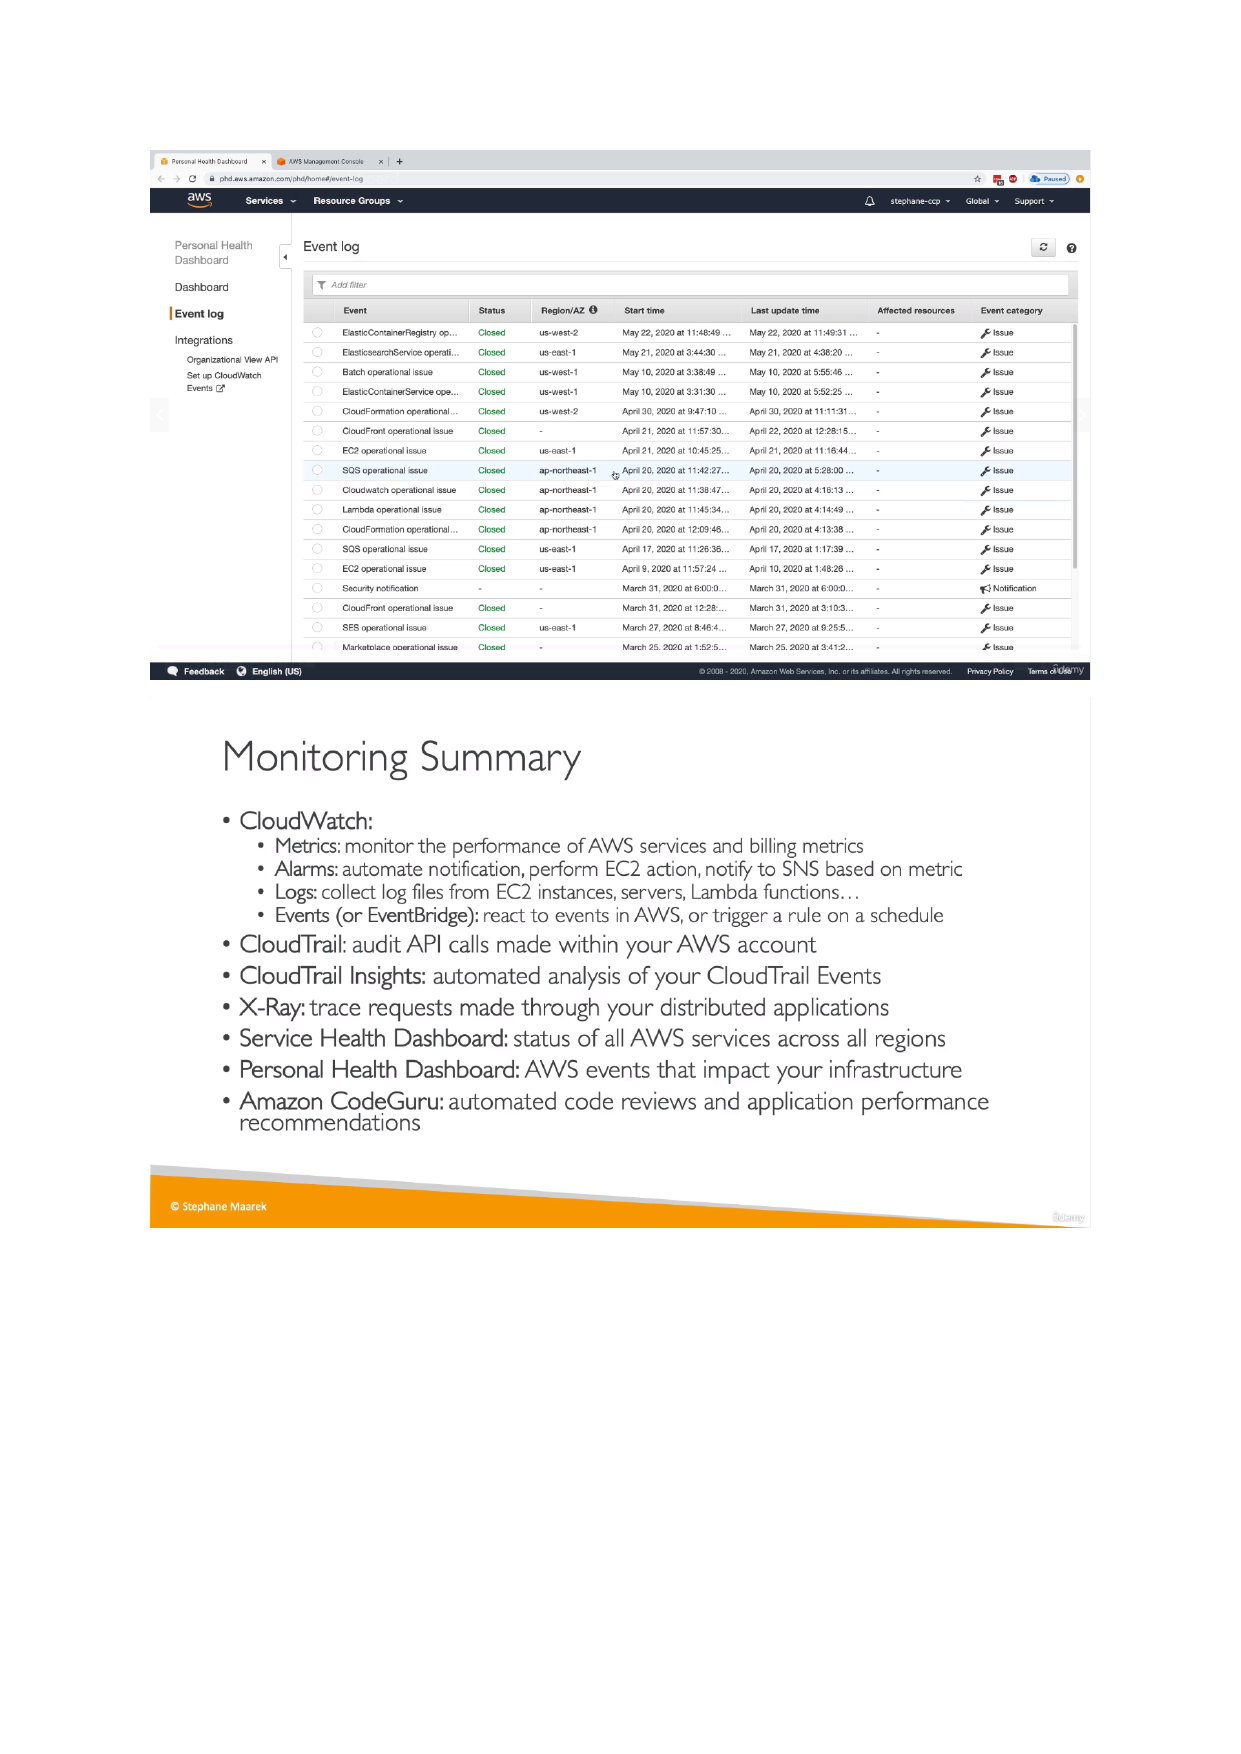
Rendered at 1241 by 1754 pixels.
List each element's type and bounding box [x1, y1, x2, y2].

picture [150, 697, 1091, 1228]
picture [150, 150, 1091, 680]
